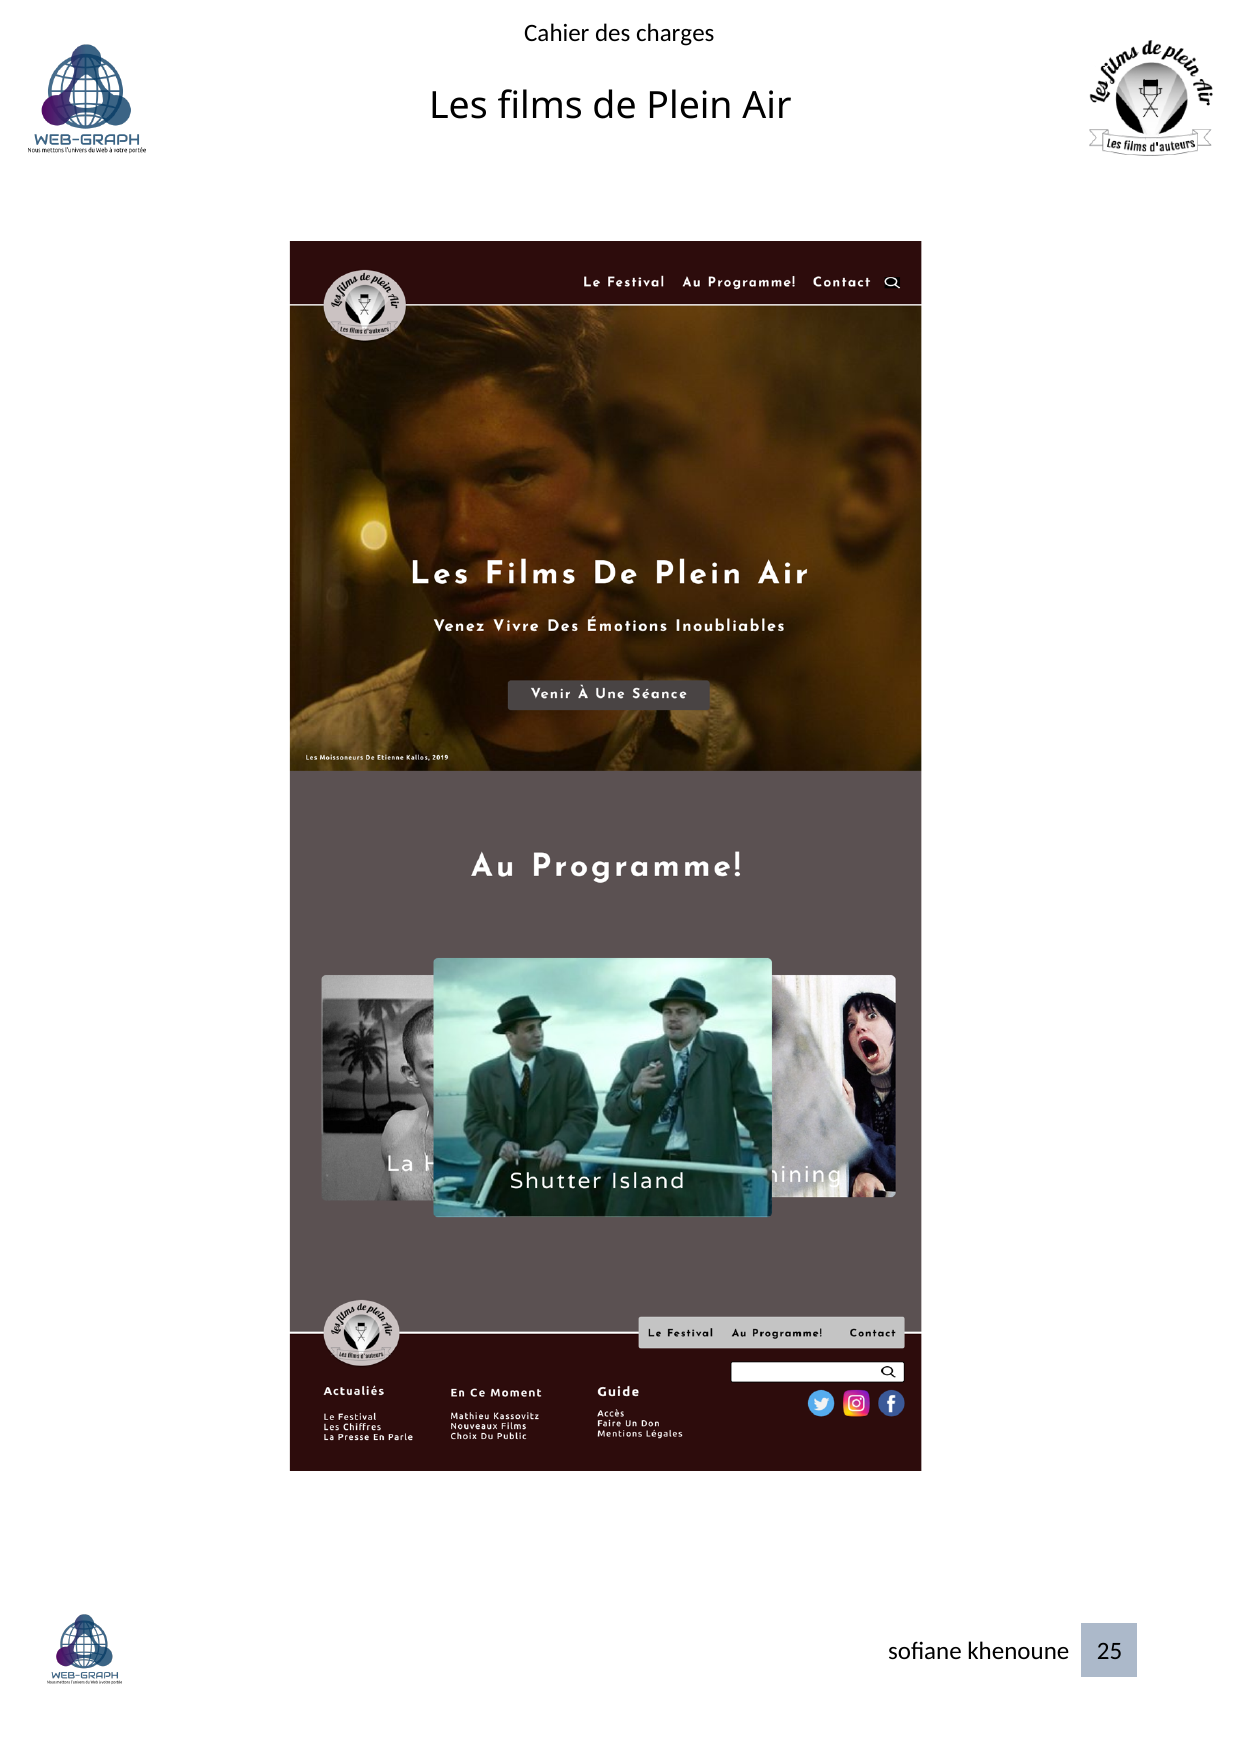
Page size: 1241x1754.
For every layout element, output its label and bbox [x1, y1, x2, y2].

picture [1082, 38, 1219, 157]
picture [43, 1607, 126, 1691]
picture [289, 241, 922, 1471]
picture [21, 33, 152, 164]
